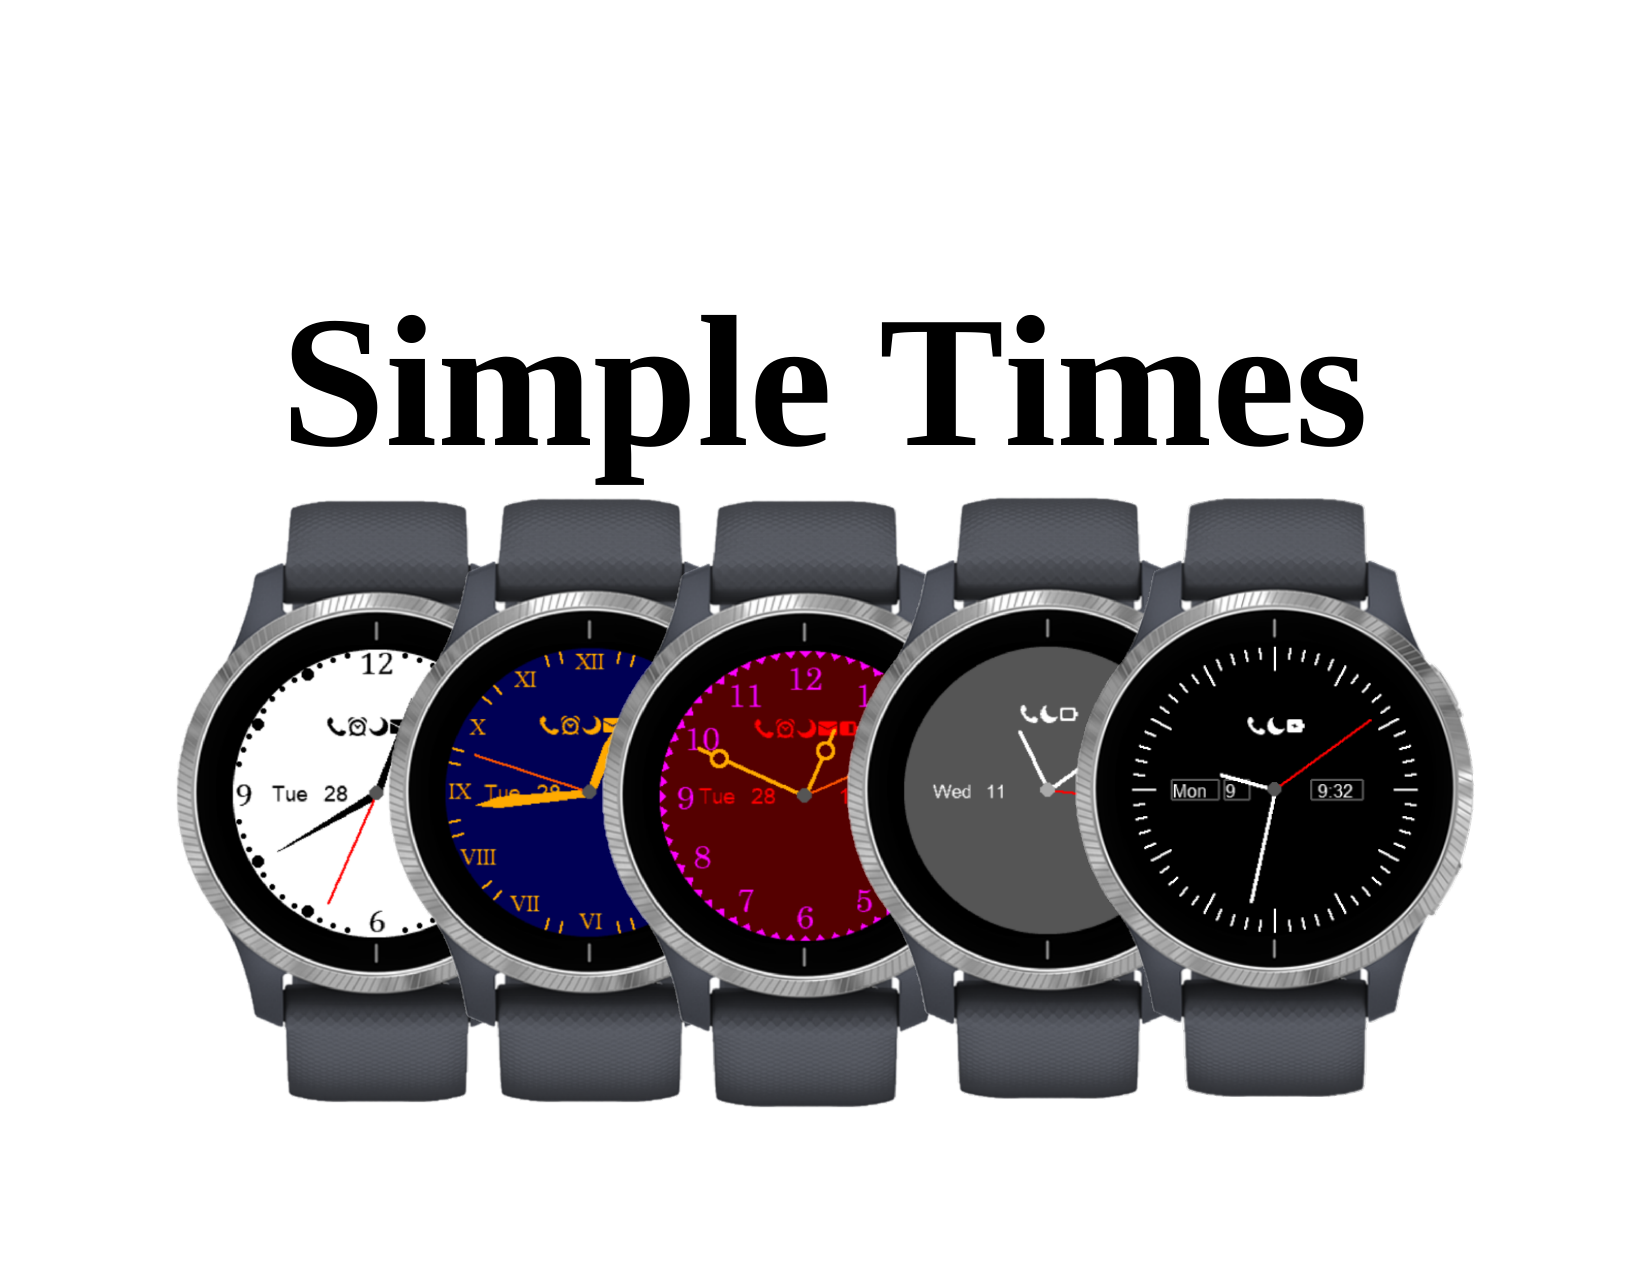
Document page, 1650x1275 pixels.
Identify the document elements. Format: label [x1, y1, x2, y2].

picture [175, 496, 1475, 1108]
